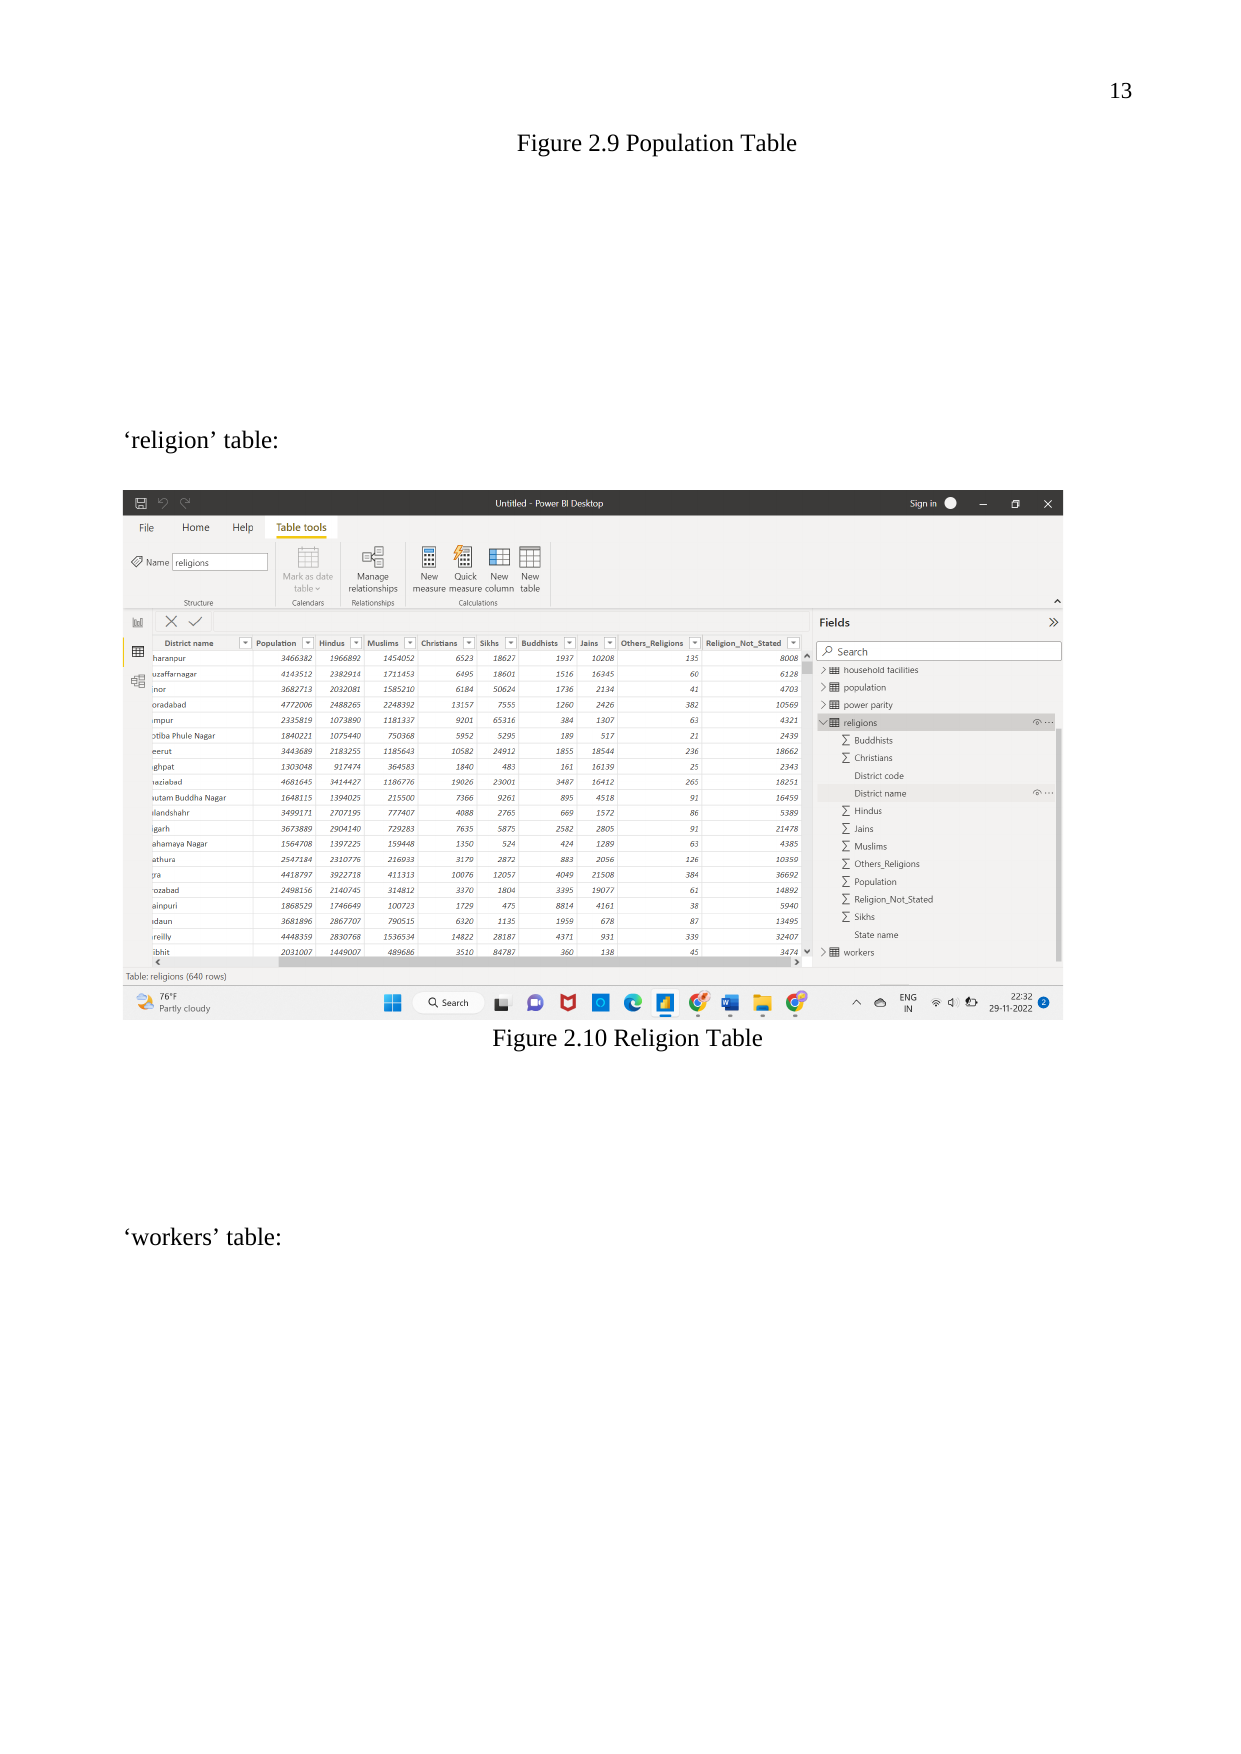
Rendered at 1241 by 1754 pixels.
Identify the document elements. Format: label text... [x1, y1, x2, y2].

text ‘religion’ table: [123, 425, 1132, 453]
text Figure 2.9 Population Table [423, 128, 1132, 156]
text Figure 2.10 Religion Table [123, 1023, 1132, 1052]
text ‘workers’ table: [123, 1222, 1132, 1250]
picture [122, 490, 1064, 1020]
